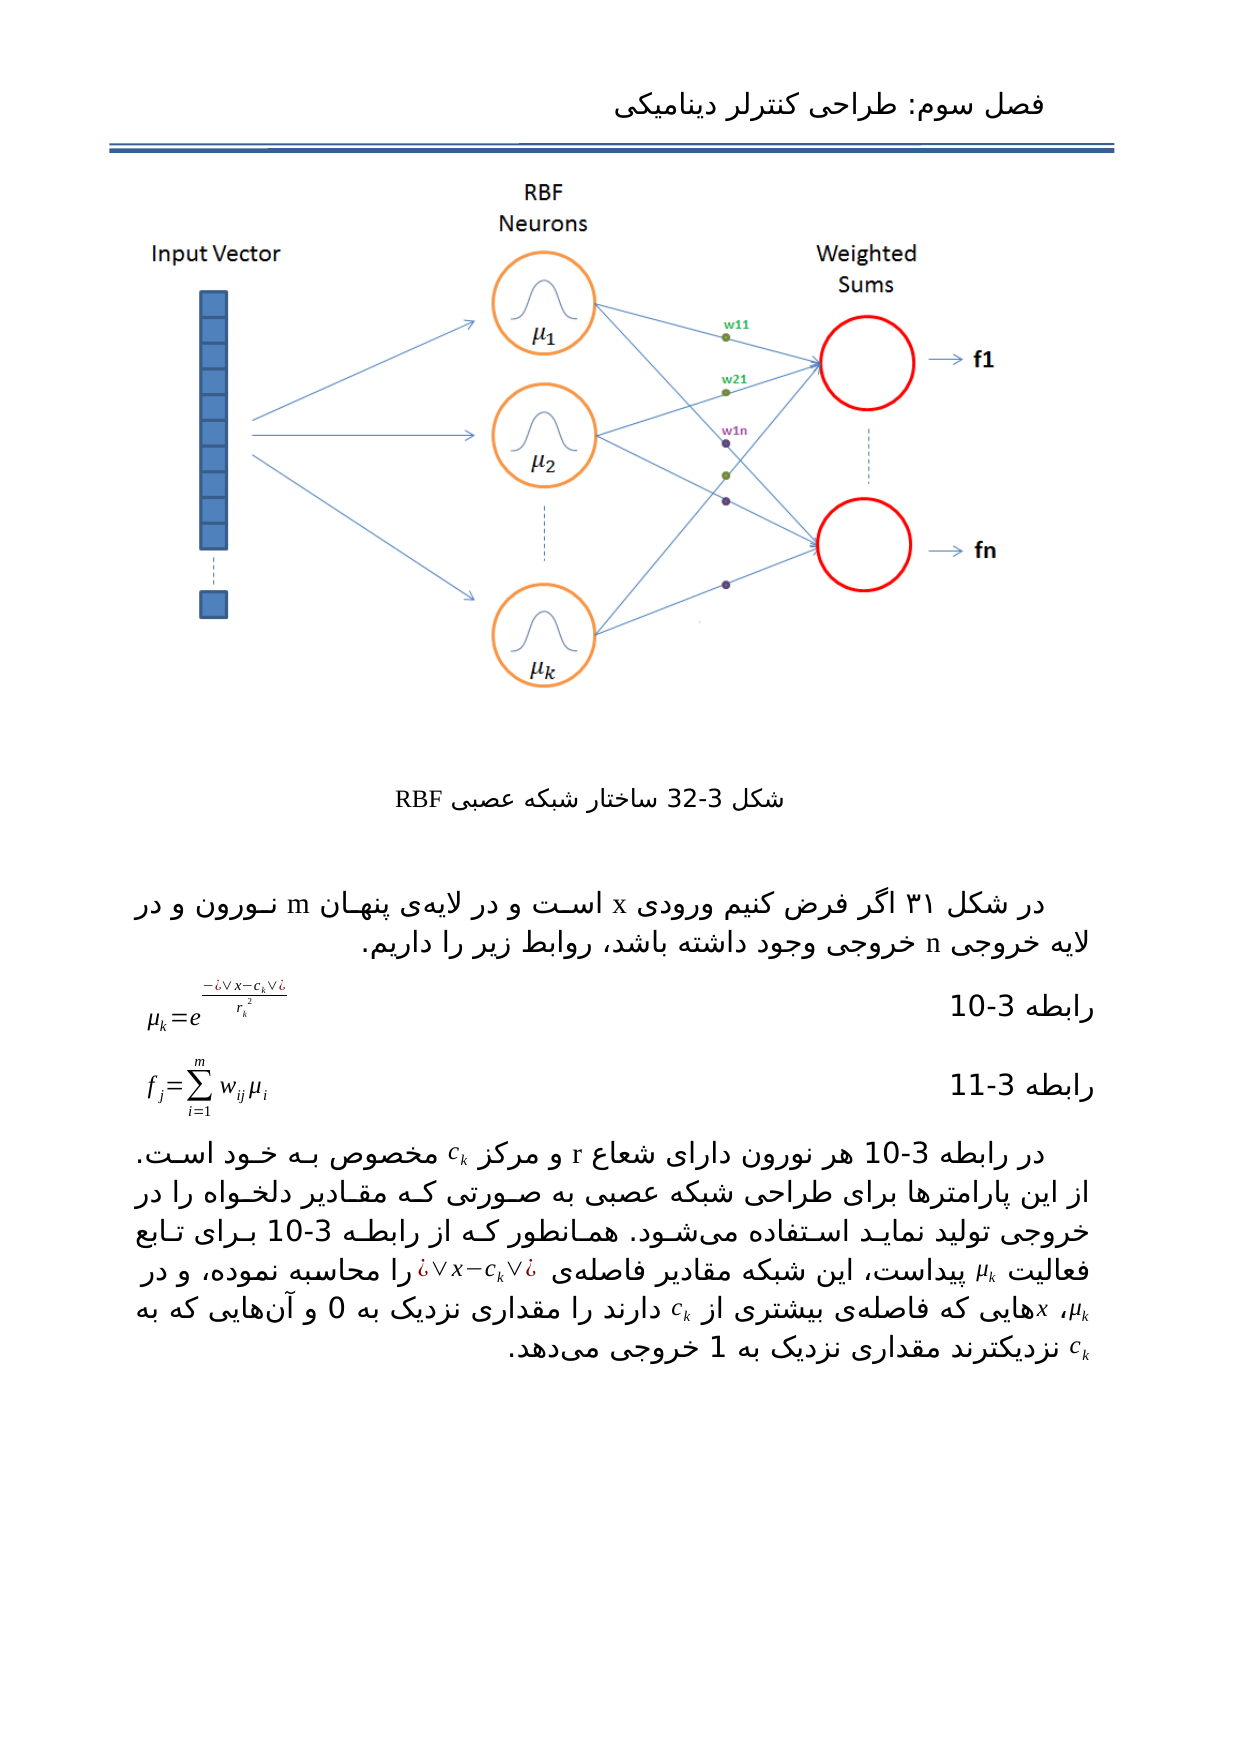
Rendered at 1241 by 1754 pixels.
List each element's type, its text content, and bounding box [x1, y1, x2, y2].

table_header [135, 977, 696, 1052]
table_header رابطه 3-10 [696, 977, 1106, 1052]
text در شکل ۳۱ اگر فرض کنیم ورودی x است و در لایه‌ی پنهان m نورون و در لایه خروجی n خروجی وجود داشته باشد، روابط زیر را داریم. [135, 886, 1090, 959]
table_cell رابطه 3-11 [696, 1052, 1106, 1136]
text در رابطه 3-10 هر نورون دارای شعاع r و مرکز مخصوص به خود است. از این پارامترها برای طراحی شبکه عصبی به صورتی که مقادیر دلخواه را در خروجی تولید نماید استفاده می‌شود. همانطور که از رابطه 3-10 برای تابع فعالیت پیداست، این شبکه مقادیر فاصله‌ی را محاسبه نموده، و در ، هایی که فاصله‌ی بیشتری از دارند را مقداری نزدیک به 0 و آن‌هایی که به نزدیکترند مقداری نزدیک به 1 خروجی می‌دهد. [135, 1136, 1090, 1365]
table_cell [135, 1052, 696, 1136]
picture [135, 167, 1091, 768]
